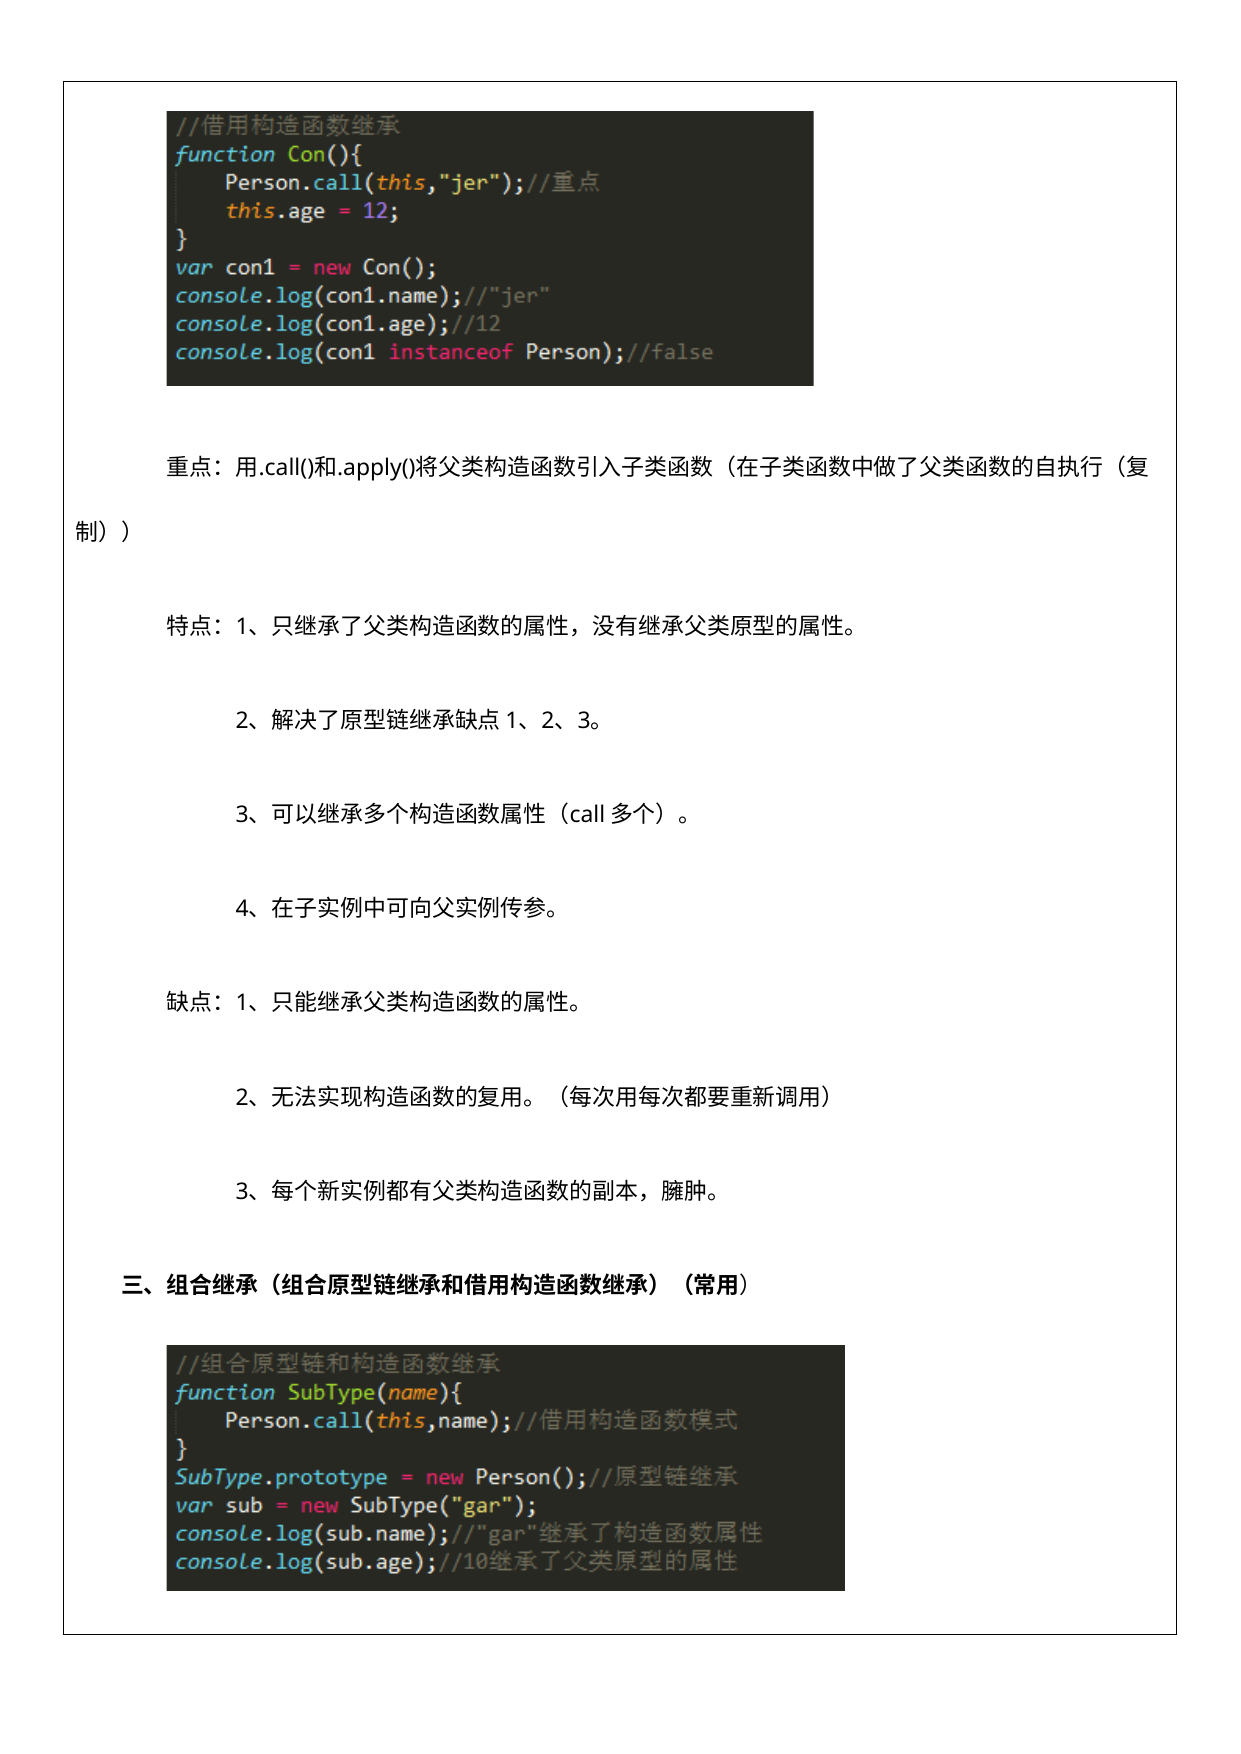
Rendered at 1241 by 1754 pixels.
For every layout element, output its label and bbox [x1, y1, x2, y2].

table_header [64, 82, 1176, 1634]
picture [166, 111, 814, 386]
picture [166, 1345, 845, 1591]
